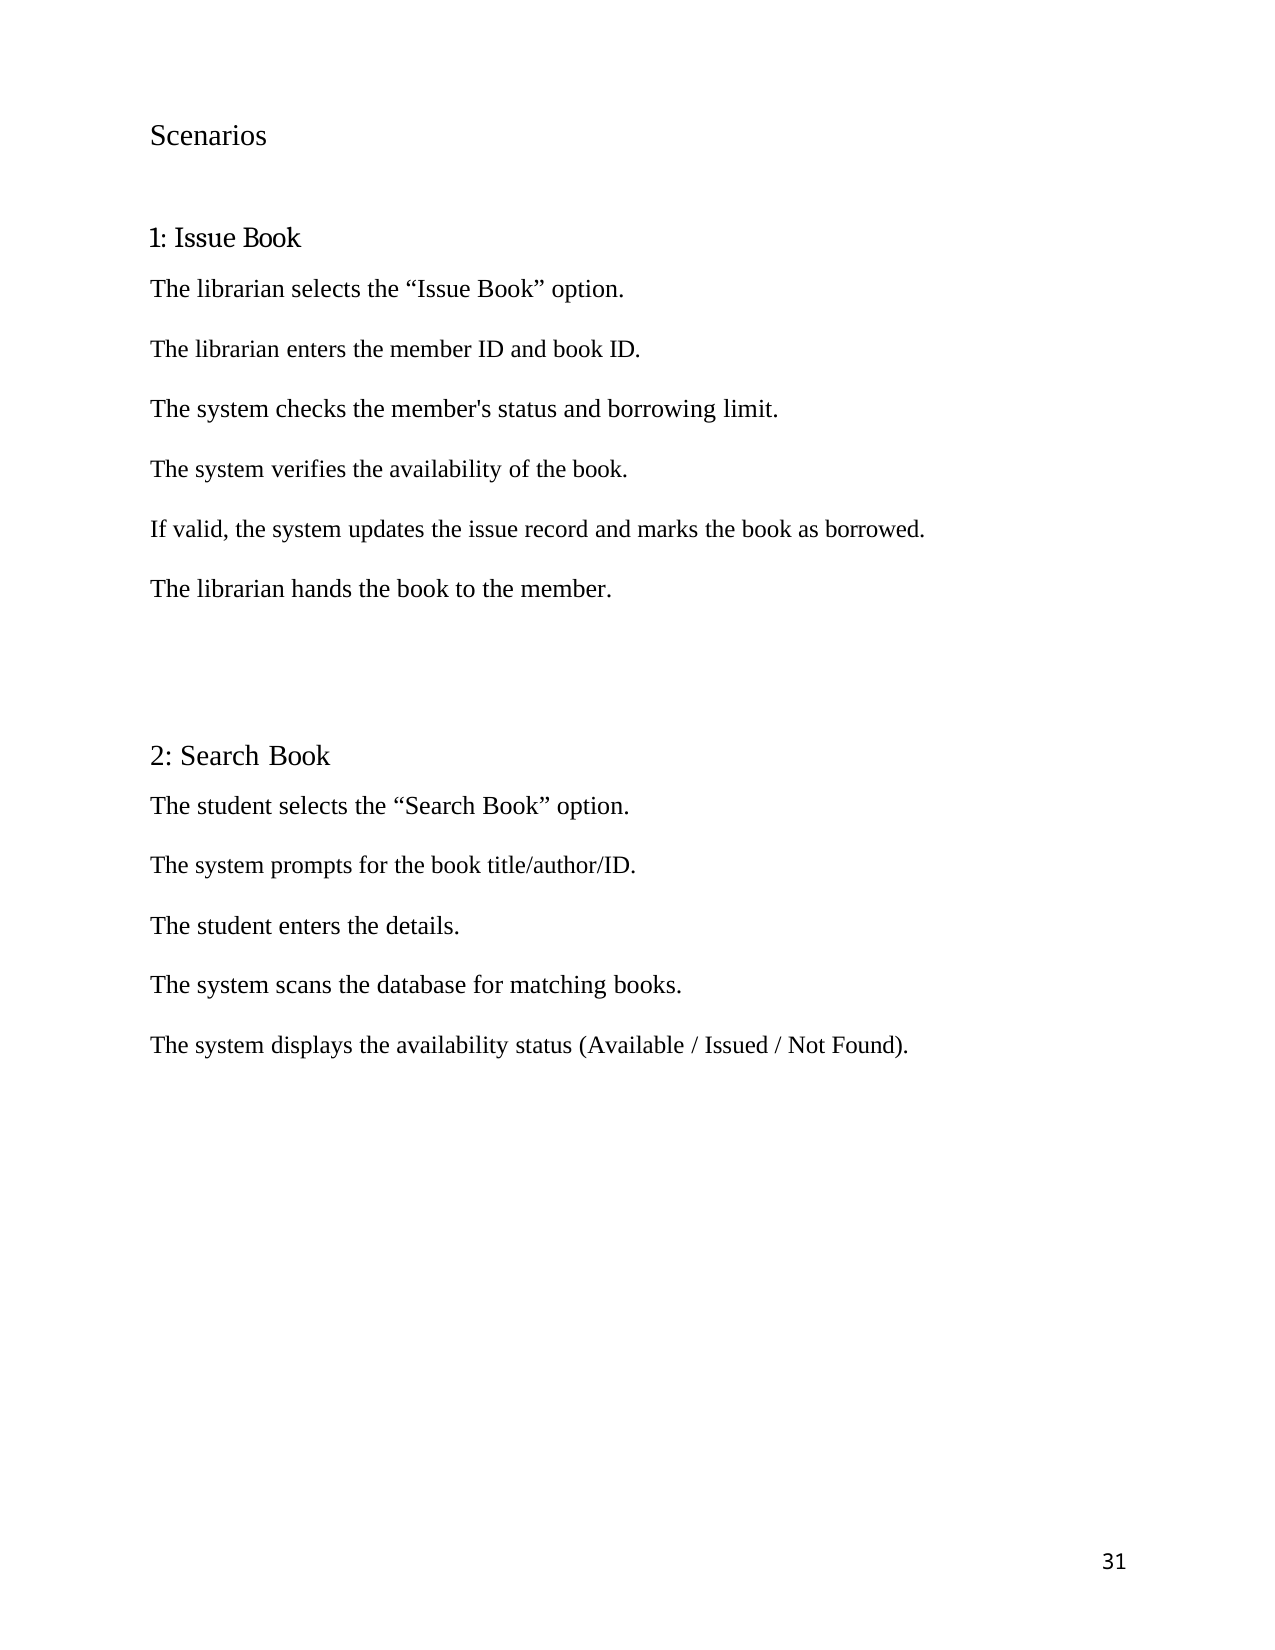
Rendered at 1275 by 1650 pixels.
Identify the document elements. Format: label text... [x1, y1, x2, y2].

text The student selects the “Search Book” option. The system prompts for the book title/author/ID. The student enters the details. [150, 790, 660, 940]
subtitle Scenarios [149, 117, 1162, 152]
text The system checks the member's status and borrowing limit. [150, 393, 1162, 423]
text The system scans the database for matching books. [150, 971, 1162, 999]
text The librarian hands the book to the member. [150, 573, 1162, 603]
text If valid, the system updates the issue record and marks the book as borrowed. [150, 514, 1162, 543]
text The system displays the availability status (Available / Issued / Not Found). [150, 1031, 1162, 1059]
text The librarian selects the “Issue Book” option. [150, 273, 1162, 303]
text 1: Issue Book [149, 222, 1162, 255]
text 2: Search Book [150, 738, 1162, 772]
text The system verifies the availability of the book. [150, 454, 1162, 483]
text The librarian enters the member ID and book ID. [150, 334, 1162, 363]
